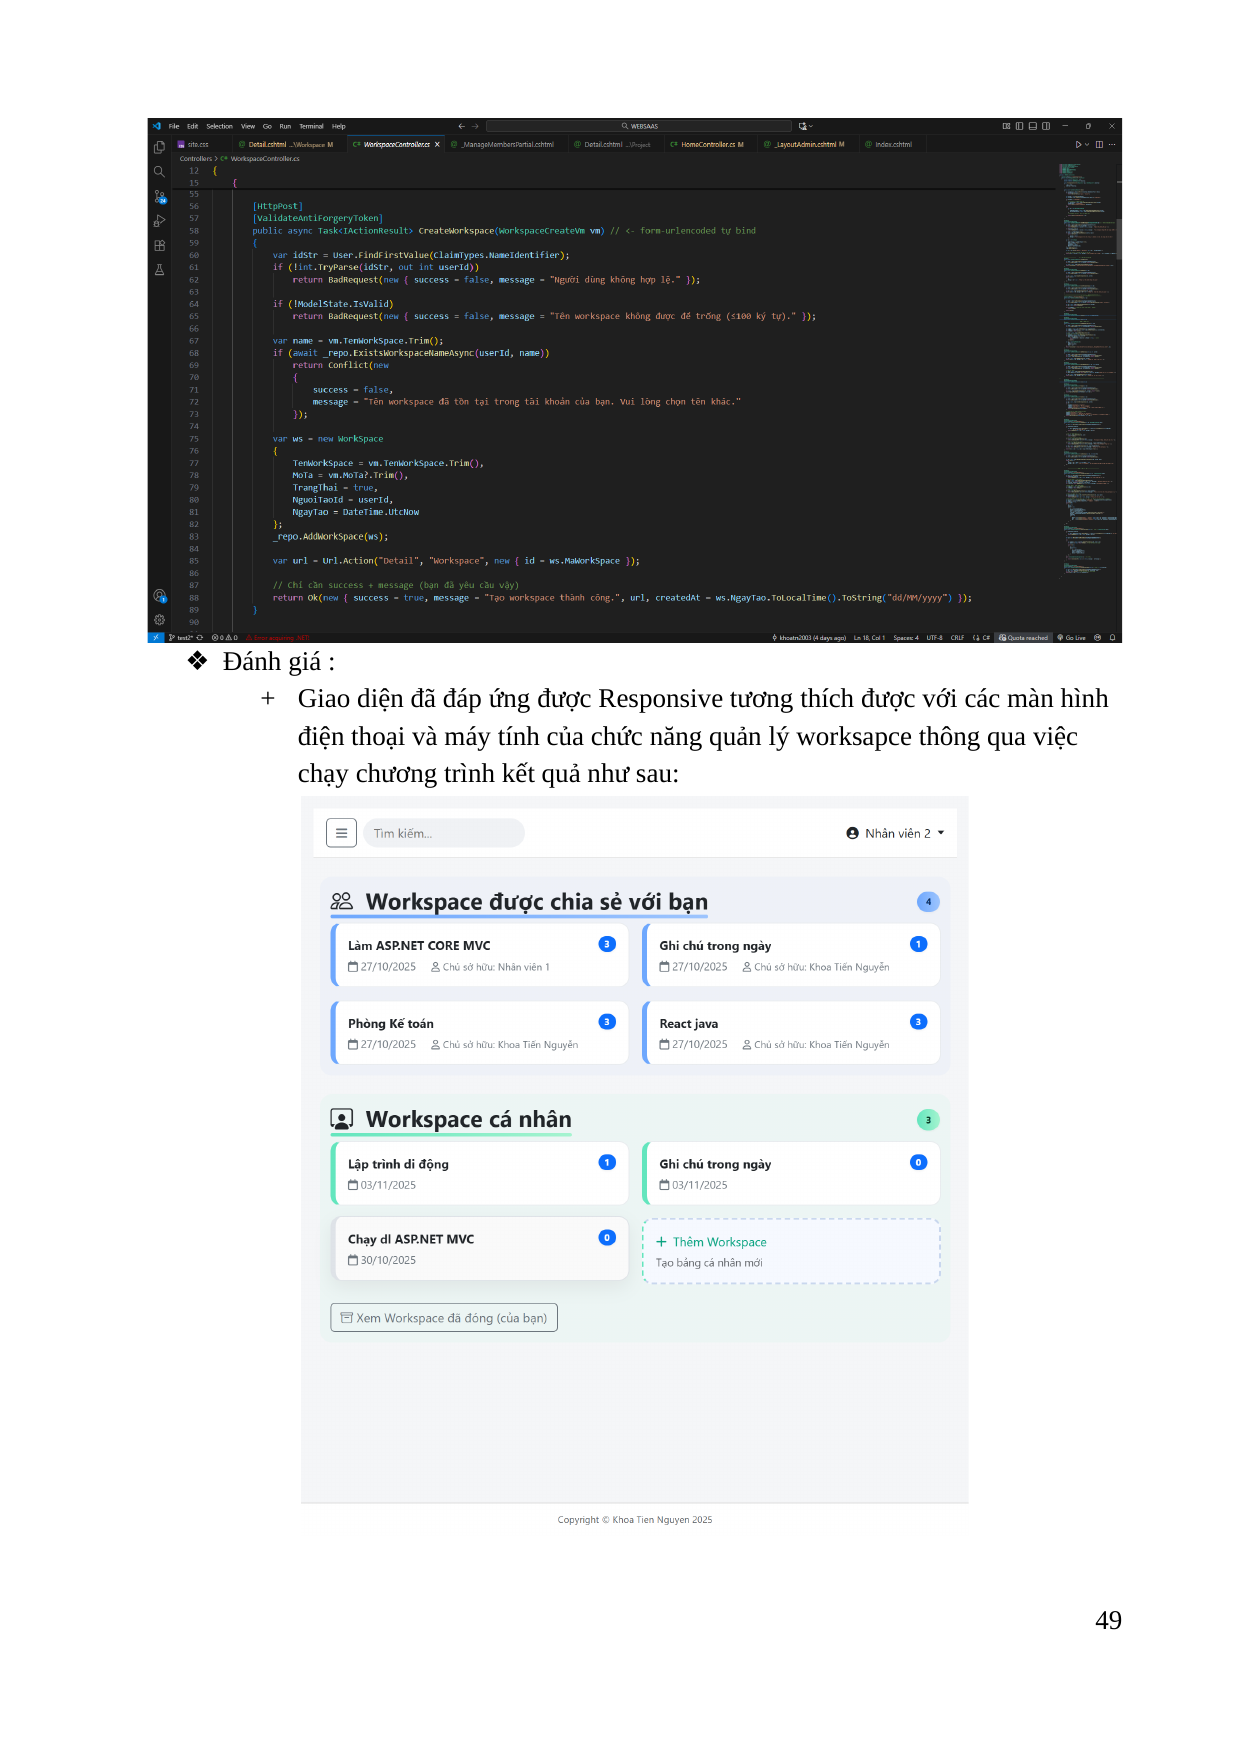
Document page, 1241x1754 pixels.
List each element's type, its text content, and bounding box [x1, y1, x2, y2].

picture [301, 796, 969, 1536]
picture [147, 118, 1123, 643]
list Giao diện đã đáp ứng được Responsive tương thích được với các màn hình điện thoại và máy tính của chức năng quản lý worksapce thông qua việc chạy chương trình kết quả như sau: [260, 682, 1122, 788]
list Đánh giá : [185, 645, 1122, 676]
